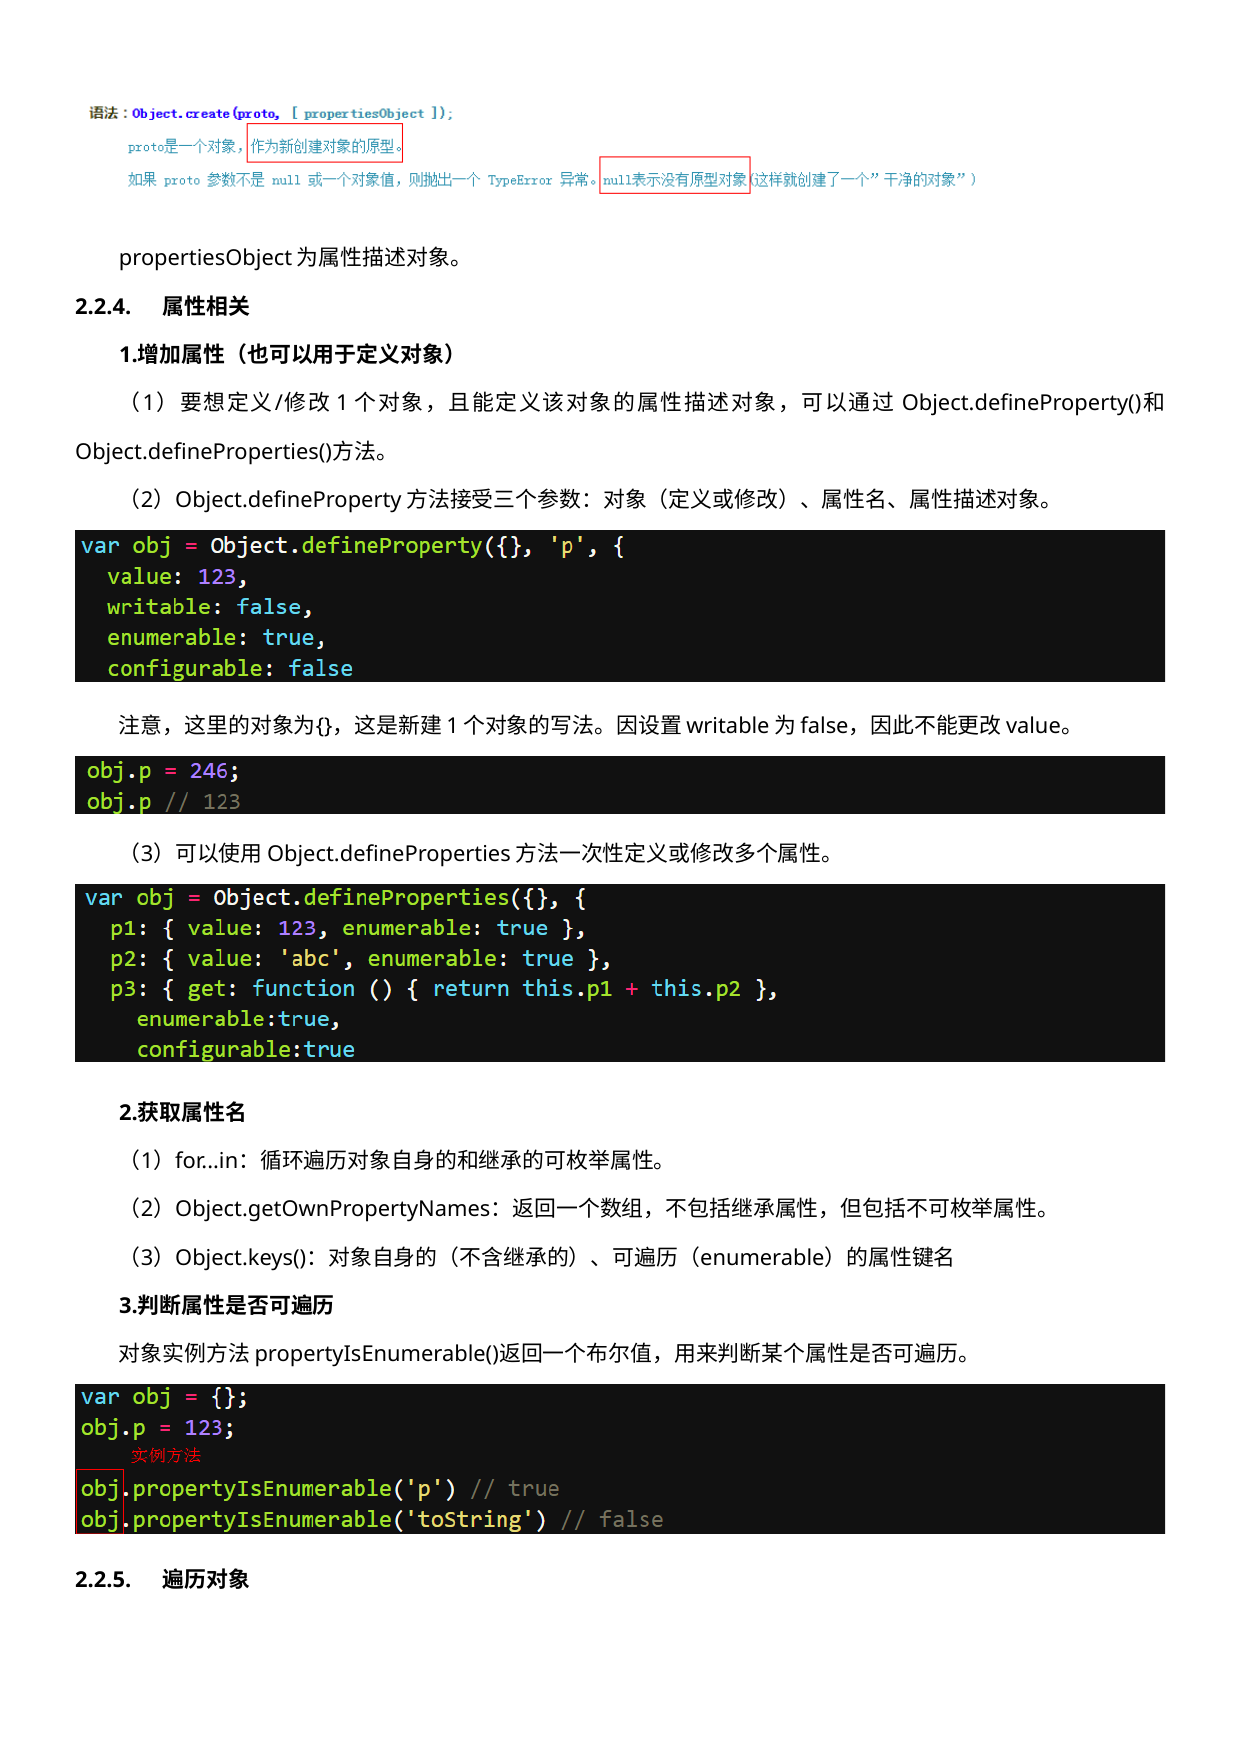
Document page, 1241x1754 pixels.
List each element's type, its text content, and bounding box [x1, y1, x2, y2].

text 3.判断属性是否可遍历 [75, 1288, 1165, 1320]
text （3）可以使用Object.defineProperties方法一次性定义或修改多个属性。 [75, 836, 1165, 869]
text propertiesObject为属性描述对象。 [75, 240, 1165, 273]
text （2）Object.getOwnPropertyNames：返回一个数组，不包括继承属性，但包括不可枚举属性。 [75, 1191, 1165, 1223]
picture [75, 95, 1166, 197]
text 注意，这里的对象为{}，这是新建1个对象的写法。因设置writable为false，因此不能更改value。 [75, 708, 1165, 740]
text 对象实例方法propertyIsEnumerable()返回一个布尔值，用来判断某个属性是否可遍历。 [75, 1336, 1165, 1368]
text （1）要想定义/修改1个对象，且能定义该对象的属性描述对象，可以通过Object.defineProperty()和Object.defineProperties()方法。 [75, 385, 1165, 466]
text 属性相关 [75, 288, 1165, 321]
text （3）Object.keys()：对象自身的（不含继承的）、可遍历（enumerable）的属性键名 [75, 1239, 1165, 1272]
text 2.获取属性名 [75, 1094, 1165, 1127]
picture [75, 884, 1166, 1062]
picture [75, 1384, 1166, 1534]
text 1.增加属性（也可以用于定义对象） [75, 337, 1165, 369]
text （2）Object.defineProperty方法接受三个参数：对象（定义或修改）、属性名、属性描述对象。 [75, 482, 1165, 515]
picture [75, 530, 1166, 682]
text 遍历对象 [75, 1562, 1165, 1594]
picture [75, 756, 1166, 814]
text （1）for...in：循环遍历对象自身的和继承的可枚举属性。 [75, 1143, 1165, 1175]
